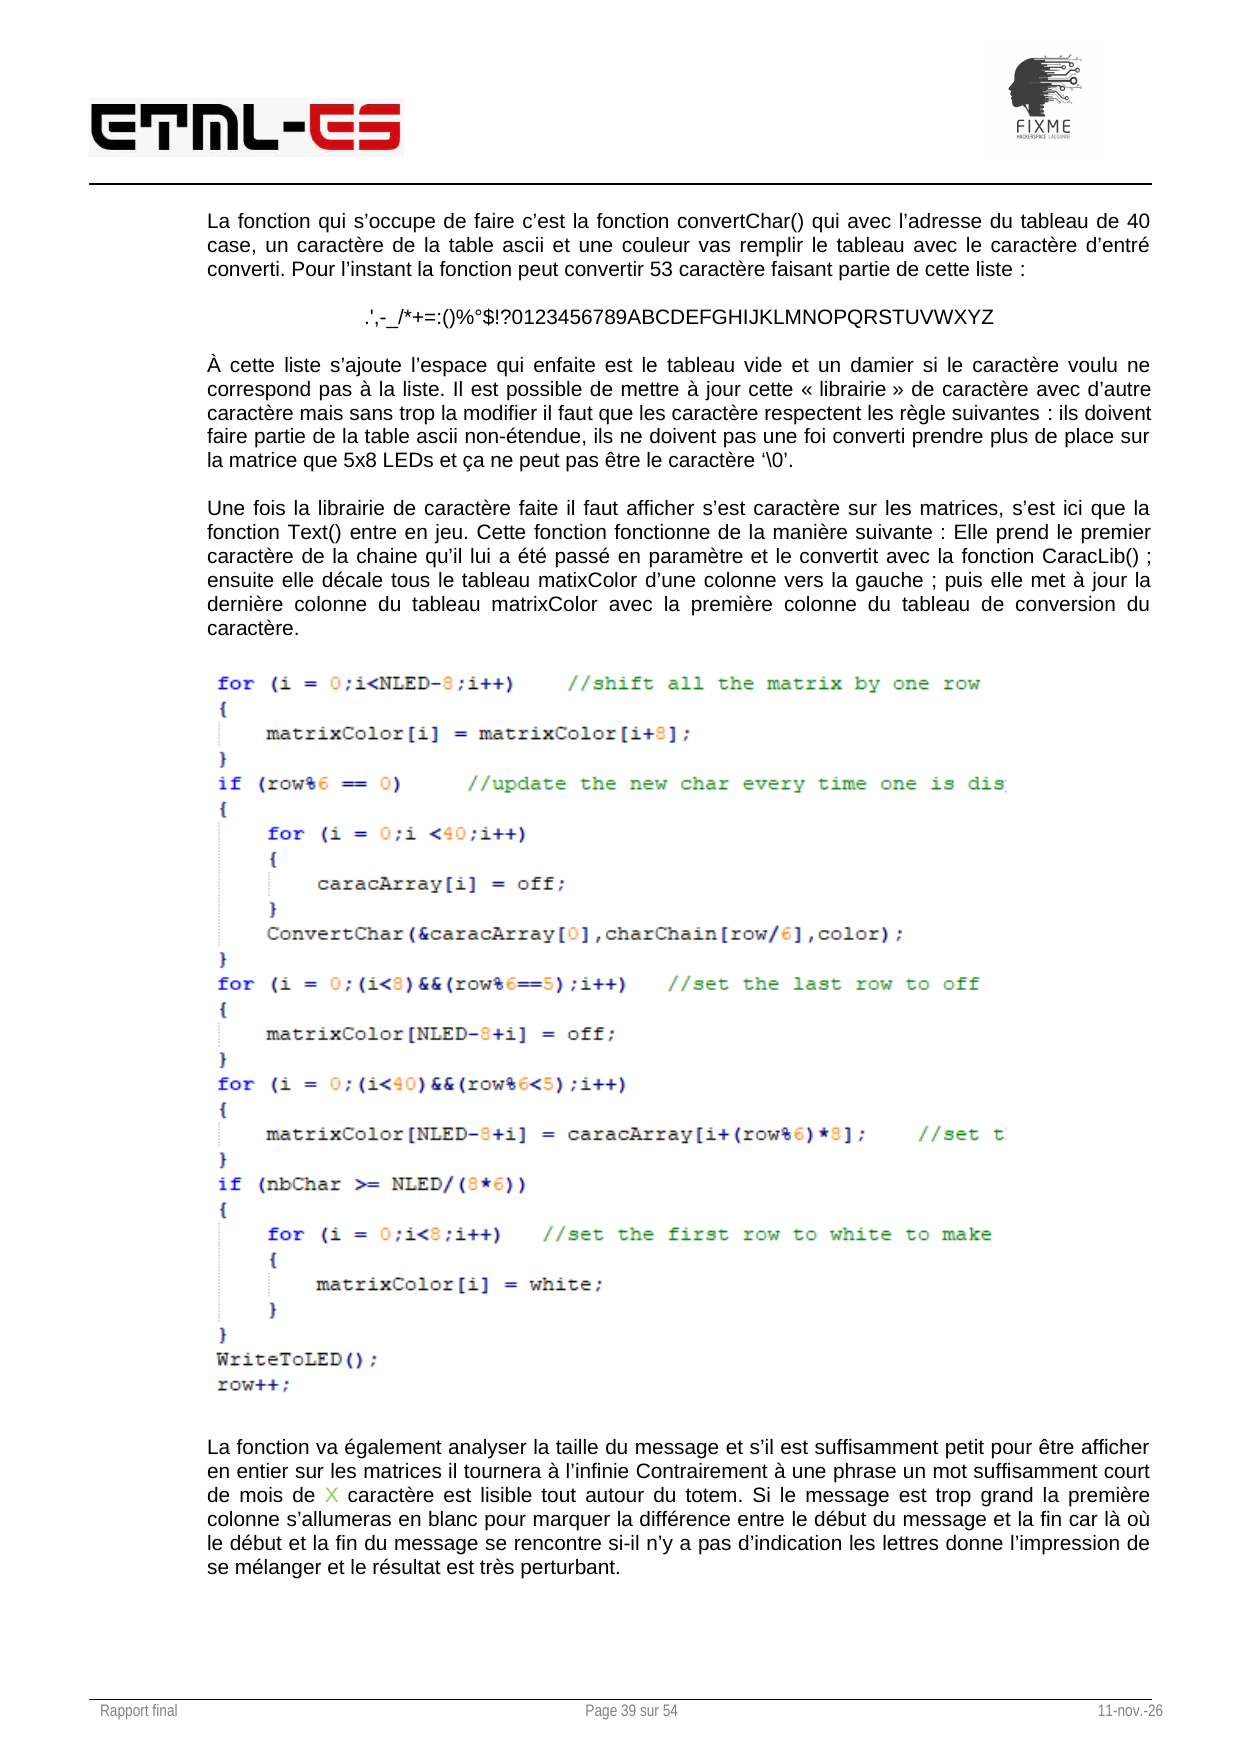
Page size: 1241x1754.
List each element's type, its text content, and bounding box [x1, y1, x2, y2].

picture [206, 663, 1007, 1411]
text Une fois la librairie de caractère faite il faut afficher s’est caractère sur les matrices, s’est ici que la fonction Text() entre en jeu. Cette fonction fonctionne de la manière suivante : Elle prend le premier caractère de la chaine qu’il lui a été passé en paramètre et le convertit avec la fonction CaracLib() ; ensuite elle décale tous le tableau matixColor d’une colonne vers la gauche ; puis elle met à jour la dernière colonne du tableau matrixColor avec la première colonne du tableau de conversion du caractère. [207, 496, 1152, 640]
text La fonction va également analyser la taille du message et s’il est suffisamment petit pour être afficher en entier sur les matrices il tournera à l’infinie Contrairement à une phrase un mot suffisamment court de mois de X caractère est lisible tout autour du totem. Si le message est trop grand la première colonne s’allumeras en blanc pour marquer la différence entre le début du message et la fin car là où le début et la fin du message se rencontre si-il n’y a pas d’indication les lettres donne l’impression de se mélanger et le résultat est très perturbant. [207, 1435, 1152, 1579]
picture [988, 44, 1104, 157]
text La fonction qui s’occupe de faire c’est la fonction convertChar() qui avec l’adresse du tableau de 40 case, un caractère de la table ascii et une couleur vas remplir le tableau avec le caractère d’entré converti. Pour l’instant la fonction peut convertir 53 caractère faisant partie de cette liste : [207, 209, 1152, 281]
picture [88, 98, 405, 157]
text .',-_/*+=:()%°$!?0123456789ABCDEFGHIJKLMNOPQRSTUVWXYZ [207, 304, 1152, 328]
text À cette liste s’ajoute l’espace qui enfaite est le tableau vide et un damier si le caractère voulu ne correspond pas à la liste. Il est possible de mettre à jour cette « librairie » de caractère avec d’autre caractère mais sans trop la modifier il faut que les caractère respectent les règle suivantes : ils doivent faire partie de la table ascii non-étendue, ils ne doivent pas une foi converti prendre plus de place sur la matrice que 5x8 LEDs et ça ne peut pas être le caractère ‘\0’. [207, 352, 1152, 472]
